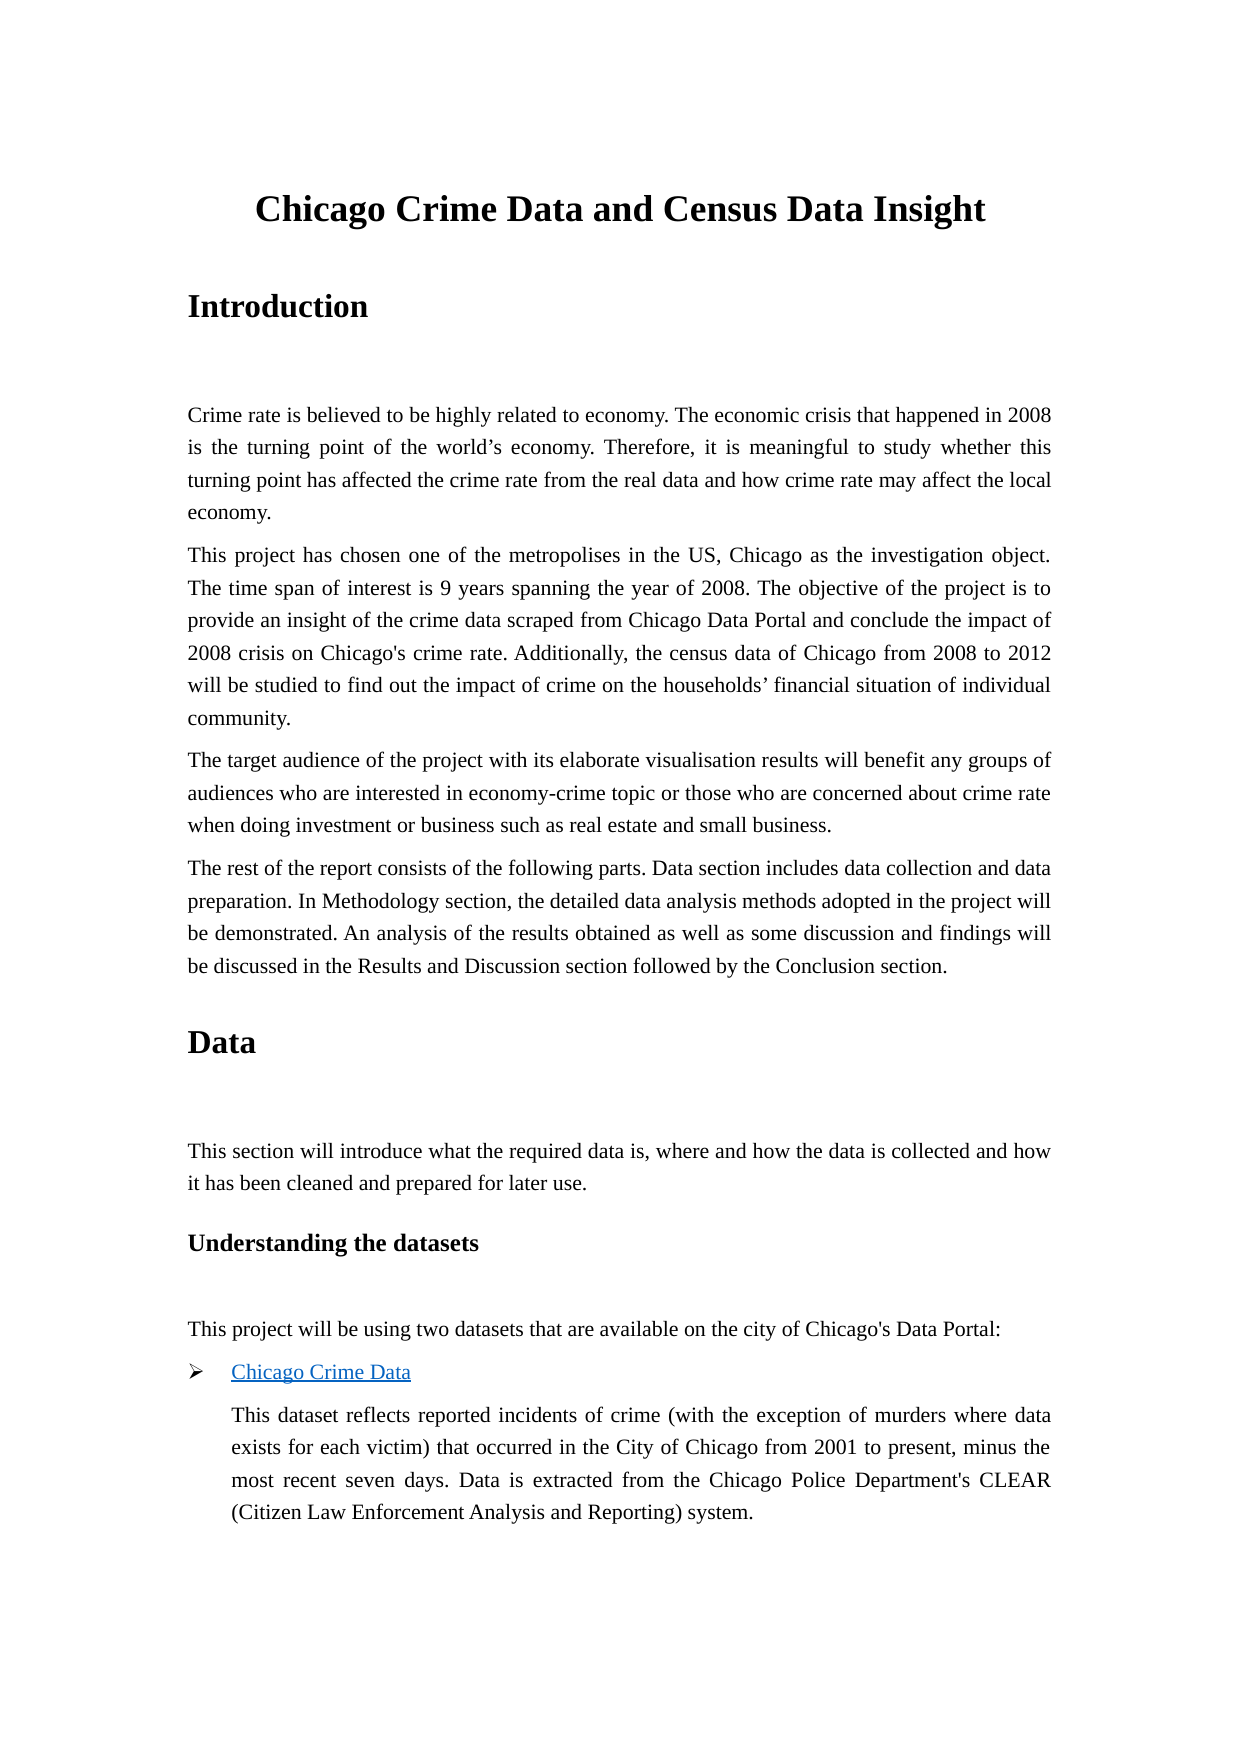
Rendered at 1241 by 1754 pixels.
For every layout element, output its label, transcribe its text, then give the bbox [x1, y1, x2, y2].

subtitle Introduction [187, 272, 1053, 337]
text The rest of the report consists of the following parts. Data section includes data collection and data preparation. In Methodology section, the detailed data analysis methods adopted in the project will be demonstrated. An analysis of the results obtained as well as some discussion and findings will be discussed in the Results and Discussion section followed by the Conclusion section. [187, 852, 1053, 982]
subtitle Data [187, 1009, 1053, 1074]
text Crime rate is believed to be highly related to economy. The economic crisis that happened in 2008 is the turning point of the world’s economy. Therefore, it is meaningful to study whether this turning point has affected the crime rate from the real data and how crime rate may affect the local economy. [187, 398, 1053, 528]
text The target audience of the project with its elaborate visualisation results will benefit any groups of audiences who are interested in economy-crime topic or those who are concerned about crime rate when doing investment or business such as real estate and small business. [187, 744, 1053, 841]
text This project has chosen one of the metropolises in the US, Chicago as the investigation object. The time span of interest is 9 years spanning the year of 2008. The objective of the project is to provide an insight of the crime data scraped from Chicago Data Portal and conclude the impact of 2008 crisis on Chicago's crime rate. Additionally, the census data of Chicago from 2008 to 2012 will be studied to find out the impact of crime on the households’ financial situation of individual community. [187, 538, 1053, 733]
subtitle Understanding the datasets [187, 1226, 1053, 1259]
title Chicago Crime Data and Census Data Insight [187, 175, 1053, 240]
text This section will introduce what the required data is, where and how the data is collected and how it has been cleaned and prepared for later use. [187, 1134, 1053, 1199]
text This project will be using two datasets that are available on the city of Chicago's Data Portal: [187, 1312, 1053, 1345]
list Chicago Crime Data [187, 1355, 1053, 1388]
list This dataset reflects reported incidents of crime (with the exception of murders where data exists for each victim) that occurred in the City of Chicago from 2001 to present, minus the most recent seven days. Data is extracted from the Chicago Police Department's CLEAR (Citizen Law Enforcement Analysis and Reporting) system. [231, 1398, 1053, 1528]
